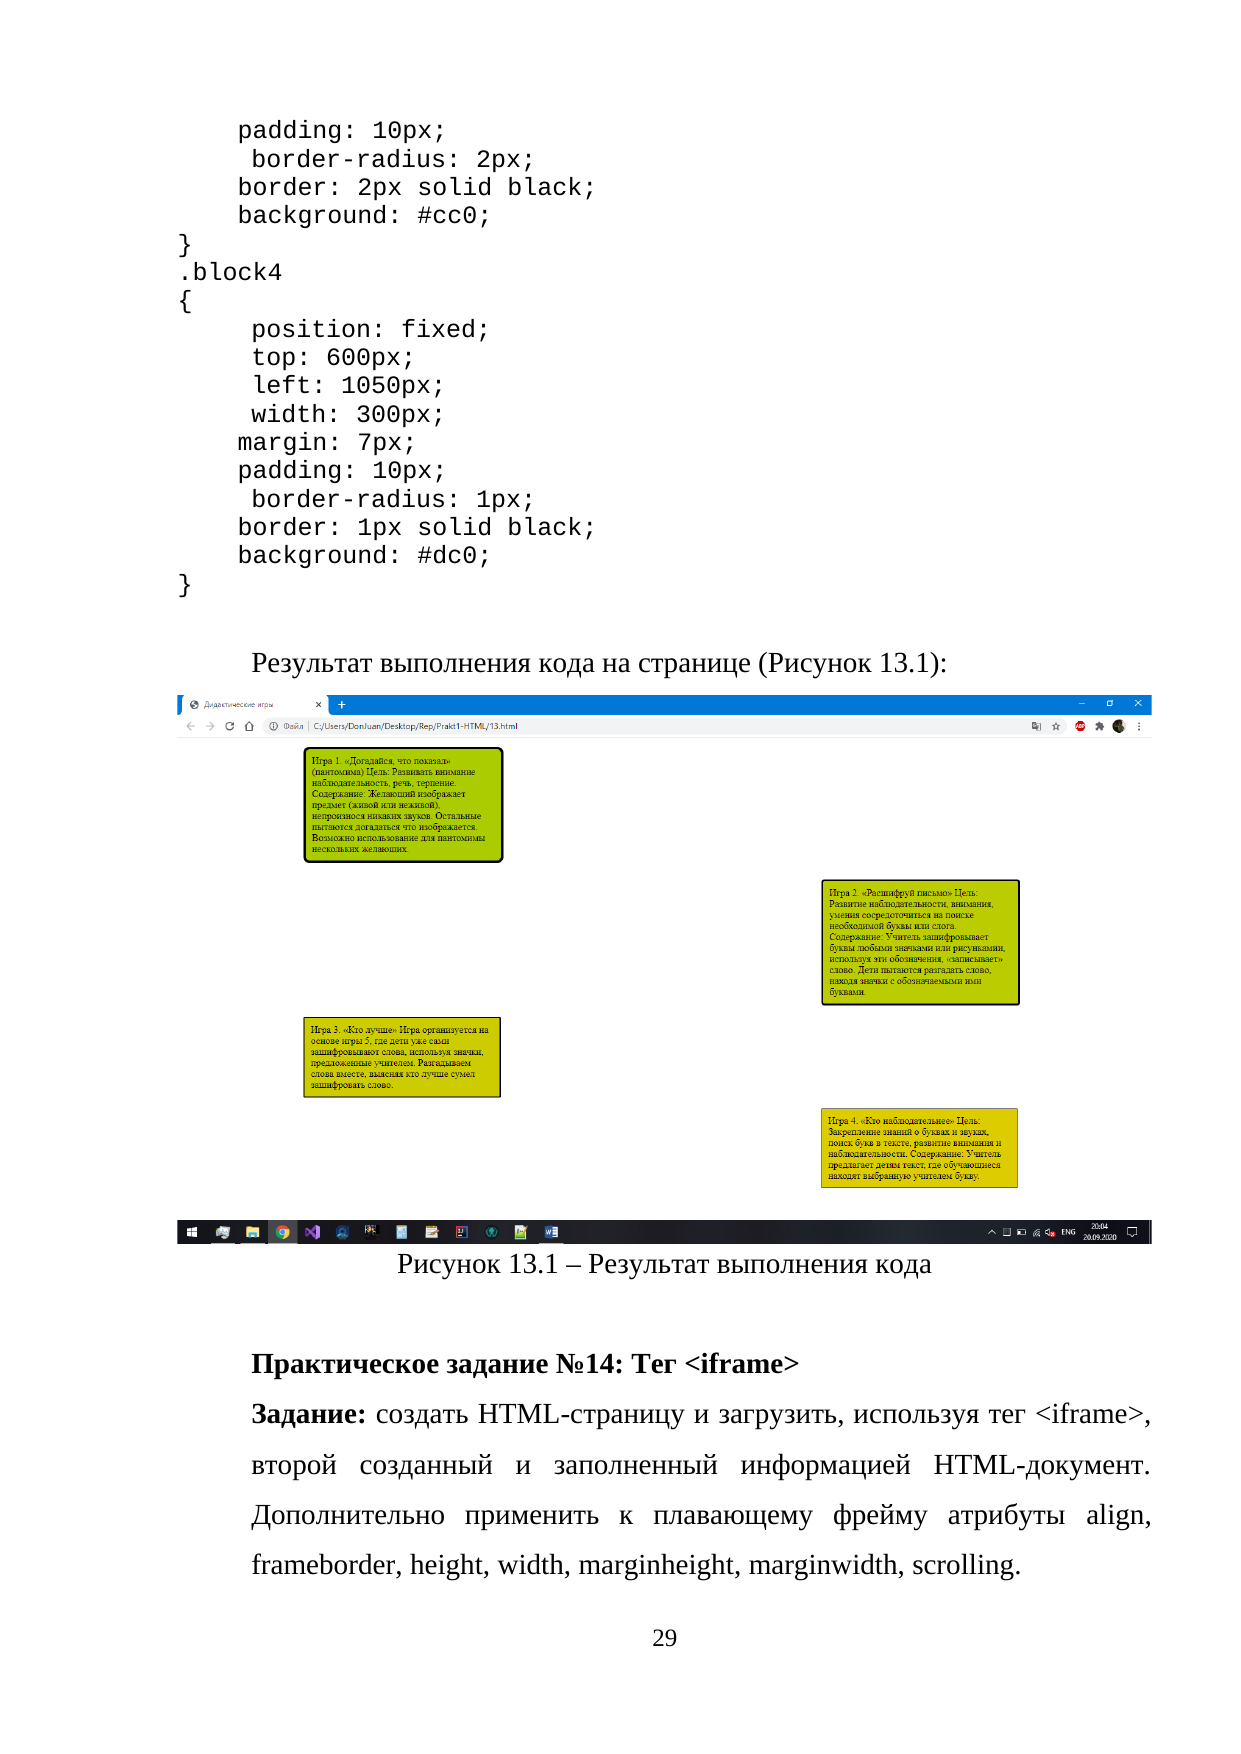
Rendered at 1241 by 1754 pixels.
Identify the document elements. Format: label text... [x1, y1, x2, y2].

picture [177, 695, 1152, 1244]
text padding: 10px; [177, 458, 1152, 486]
list Результат выполнения кода на странице (Рисунок 13.1): [177, 645, 1152, 678]
text width: 300px; [177, 401, 1152, 430]
text } [177, 571, 1152, 600]
text left: 1050px; [177, 373, 1152, 401]
text { [177, 288, 1152, 316]
text } [177, 231, 1152, 260]
text background: #cc0; [177, 203, 1152, 231]
text border: 1px solid black; [177, 515, 1152, 543]
text top: 600px; [177, 345, 1152, 373]
text border-radius: 2px; [177, 146, 1152, 175]
text Рисунок 13.1 – Результат выполнения кода [177, 1244, 1152, 1279]
text .block4 [177, 260, 1152, 288]
text background: #dc0; [177, 543, 1152, 571]
text border: 2px solid black; [177, 175, 1152, 203]
text position: fixed; [177, 316, 1152, 345]
text Практическое задание №14: Тег <iframe> [177, 1346, 1152, 1380]
text margin: 7px; [177, 430, 1152, 458]
text border-radius: 1px; [177, 486, 1152, 515]
text Задание: создать HTML-страницу и загрузить, используя тег <iframe>, второй созданный и заполненный информацией HTML-документ. Дополнительно применить к плавающему фрейму атрибуты align, frameborder, height, width, marginheight, marginwidth, scrolling. [251, 1397, 1152, 1581]
text padding: 10px; [177, 118, 1152, 146]
